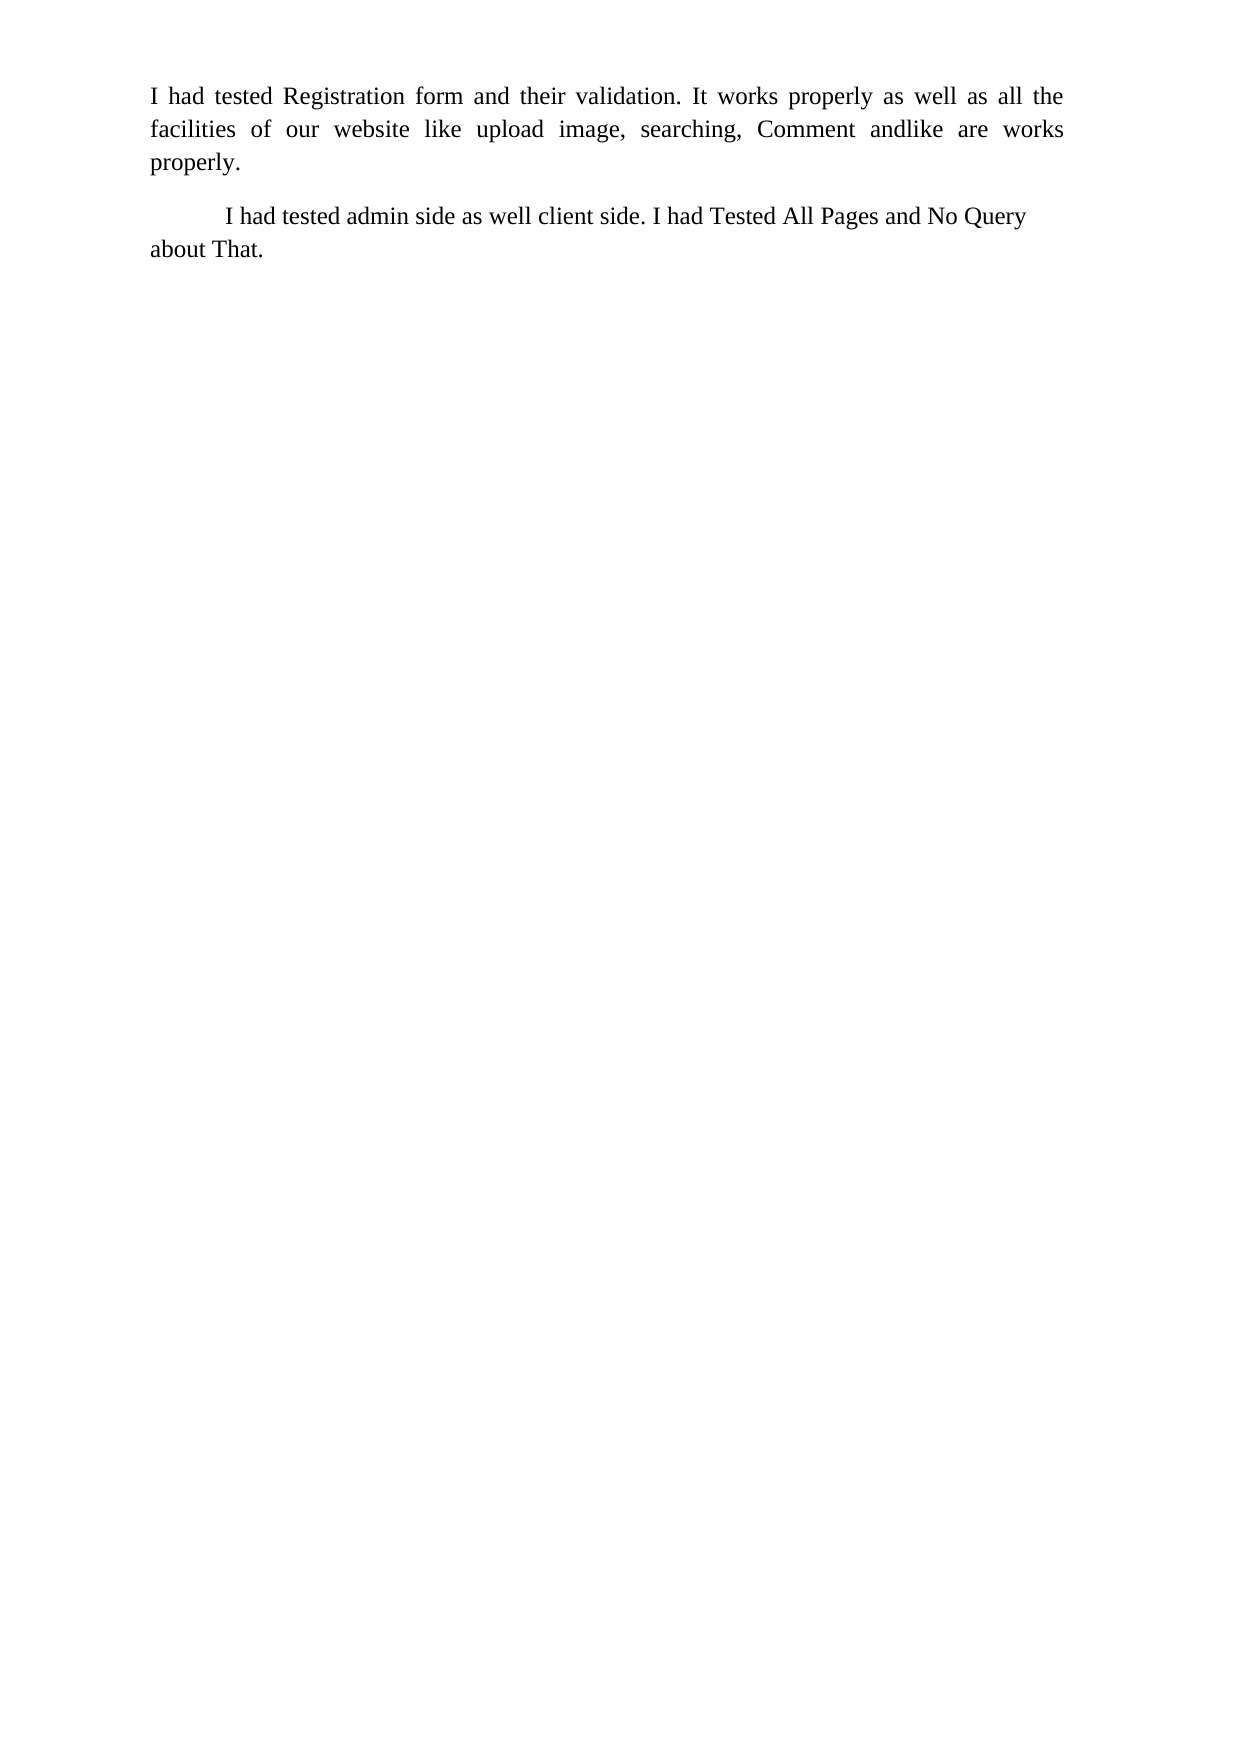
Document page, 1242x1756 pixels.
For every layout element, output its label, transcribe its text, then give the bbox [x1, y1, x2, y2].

text I had tested admin side as well client side. I had Tested All Pages and No Query about That. [150, 201, 1069, 262]
text I had tested Registration form and their validation. It works properly as well as all the facilities of our website like upload image, searching, Comment andlike are works properly. [150, 81, 1064, 176]
